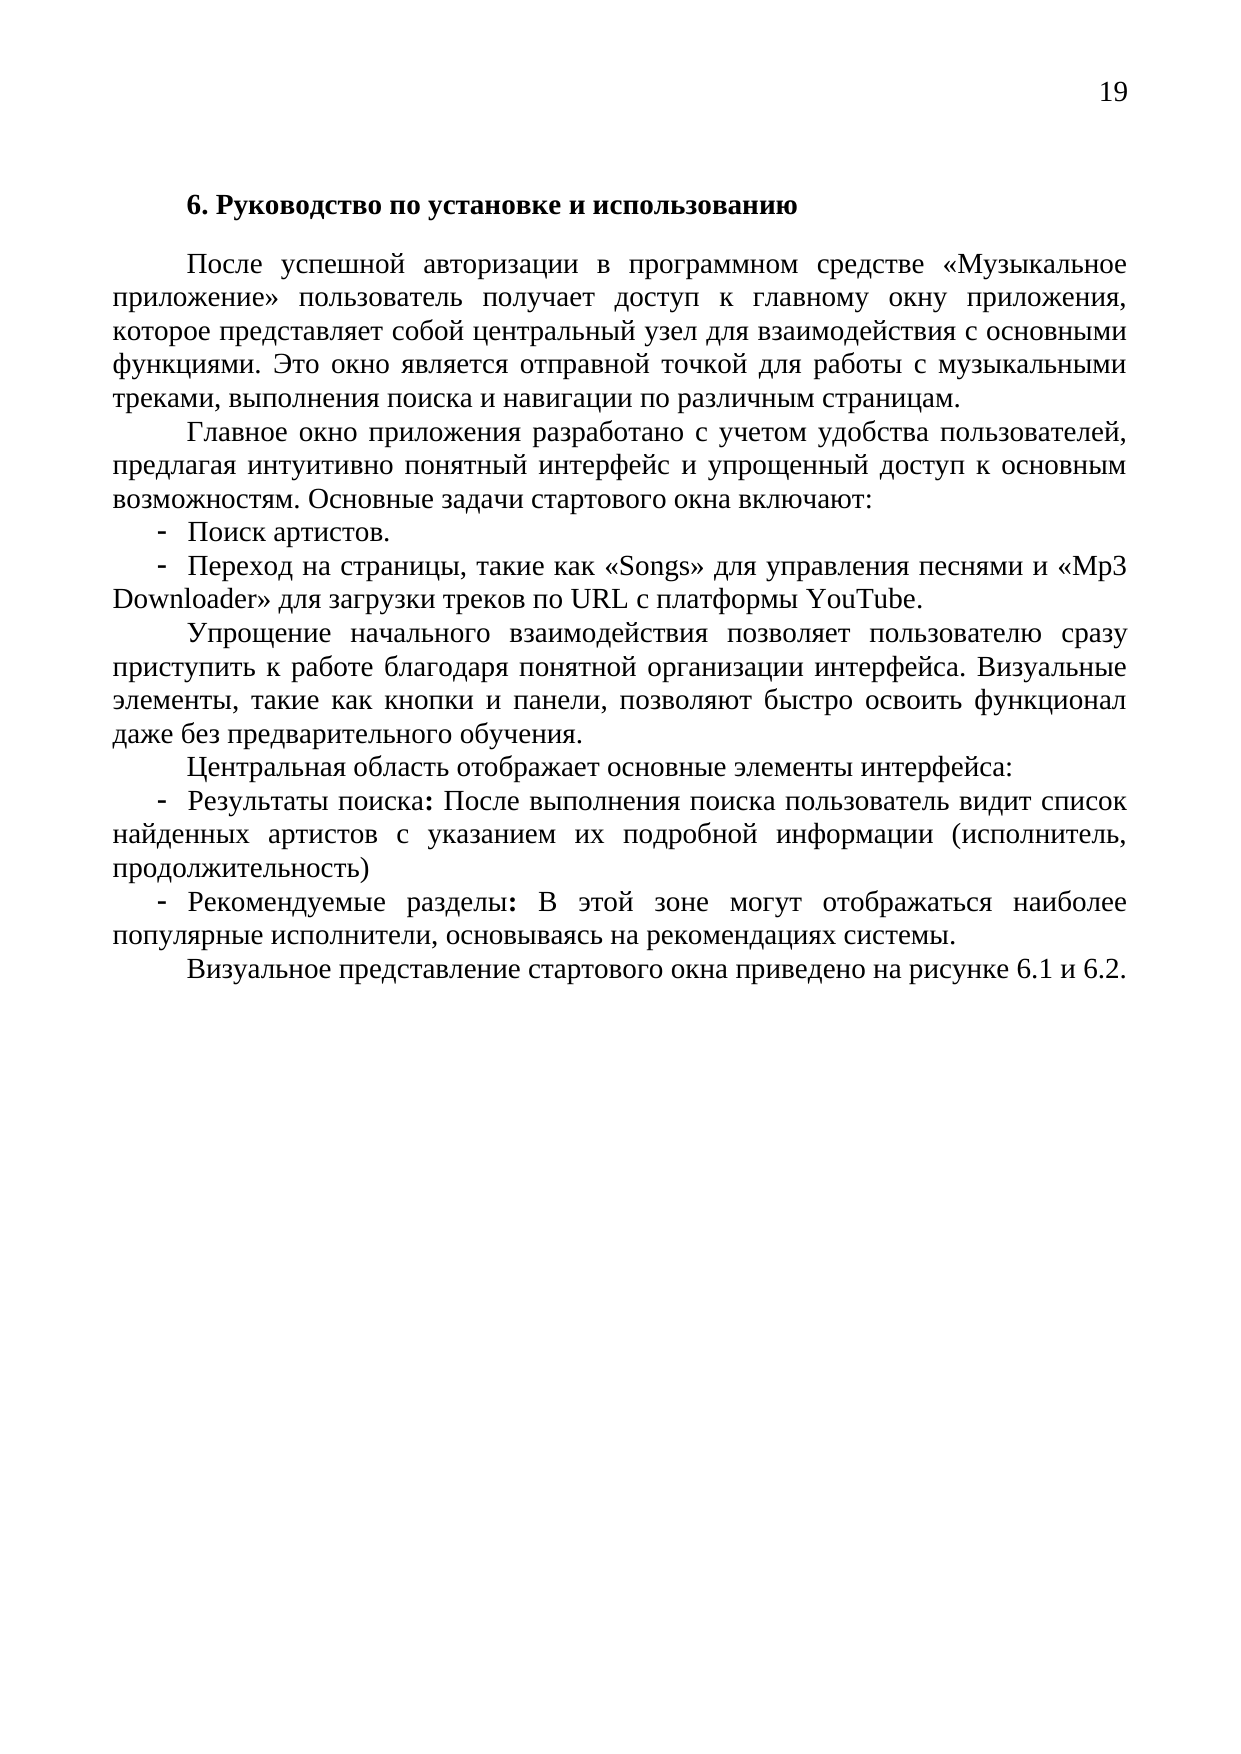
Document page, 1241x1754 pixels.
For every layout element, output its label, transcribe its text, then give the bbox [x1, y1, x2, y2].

list Результаты поиска: После выполнения поиска пользователь видит список найденных артистов с указанием их подробной информации (исполнитель, продолжительность) [112, 783, 1128, 884]
list Упрощение начального взаимодействия позволяет пользователю сразу приступить к работе благодаря понятной организации интерфейса. Визуальные элементы, такие как кнопки и панели, позволяют быстро освоить функционал даже без предварительного обучения. [112, 615, 1128, 749]
list Центральная область отображает основные элементы интерфейса: [112, 749, 1128, 783]
text 6. Руководство по установке и использованию [112, 187, 1128, 221]
list Переход на страницы, такие как «Songs» для управления песнями и «Mp3 Downloader» для загрузки треков по URL с платформы YouTube. [112, 548, 1128, 615]
text Главное окно приложения разработано с учетом удобства пользователей, предлагая интуитивно понятный интерфейс и упрощенный доступ к основным возможностям. Основные задачи стартового окна включают: [112, 414, 1128, 514]
text После успешной авторизации в программном средстве «Музыкальное приложение» пользователь получает доступ к главному окну приложения, которое представляет собой центральный узел для взаимодействия с основными функциями. Это окно является отправной точкой для работы с музыкальными треками, выполнения поиска и навигации по различным страницам. [112, 246, 1128, 414]
list Поиск артистов. [112, 514, 1128, 548]
list Рекомендуемые разделы: В этой зоне могут отображаться наиболее популярные исполнители, основываясь на рекомендациях системы. [112, 884, 1128, 951]
text Визуальное представление стартового окна приведено на рисунке 6.1 и 6.2. [112, 951, 1128, 984]
